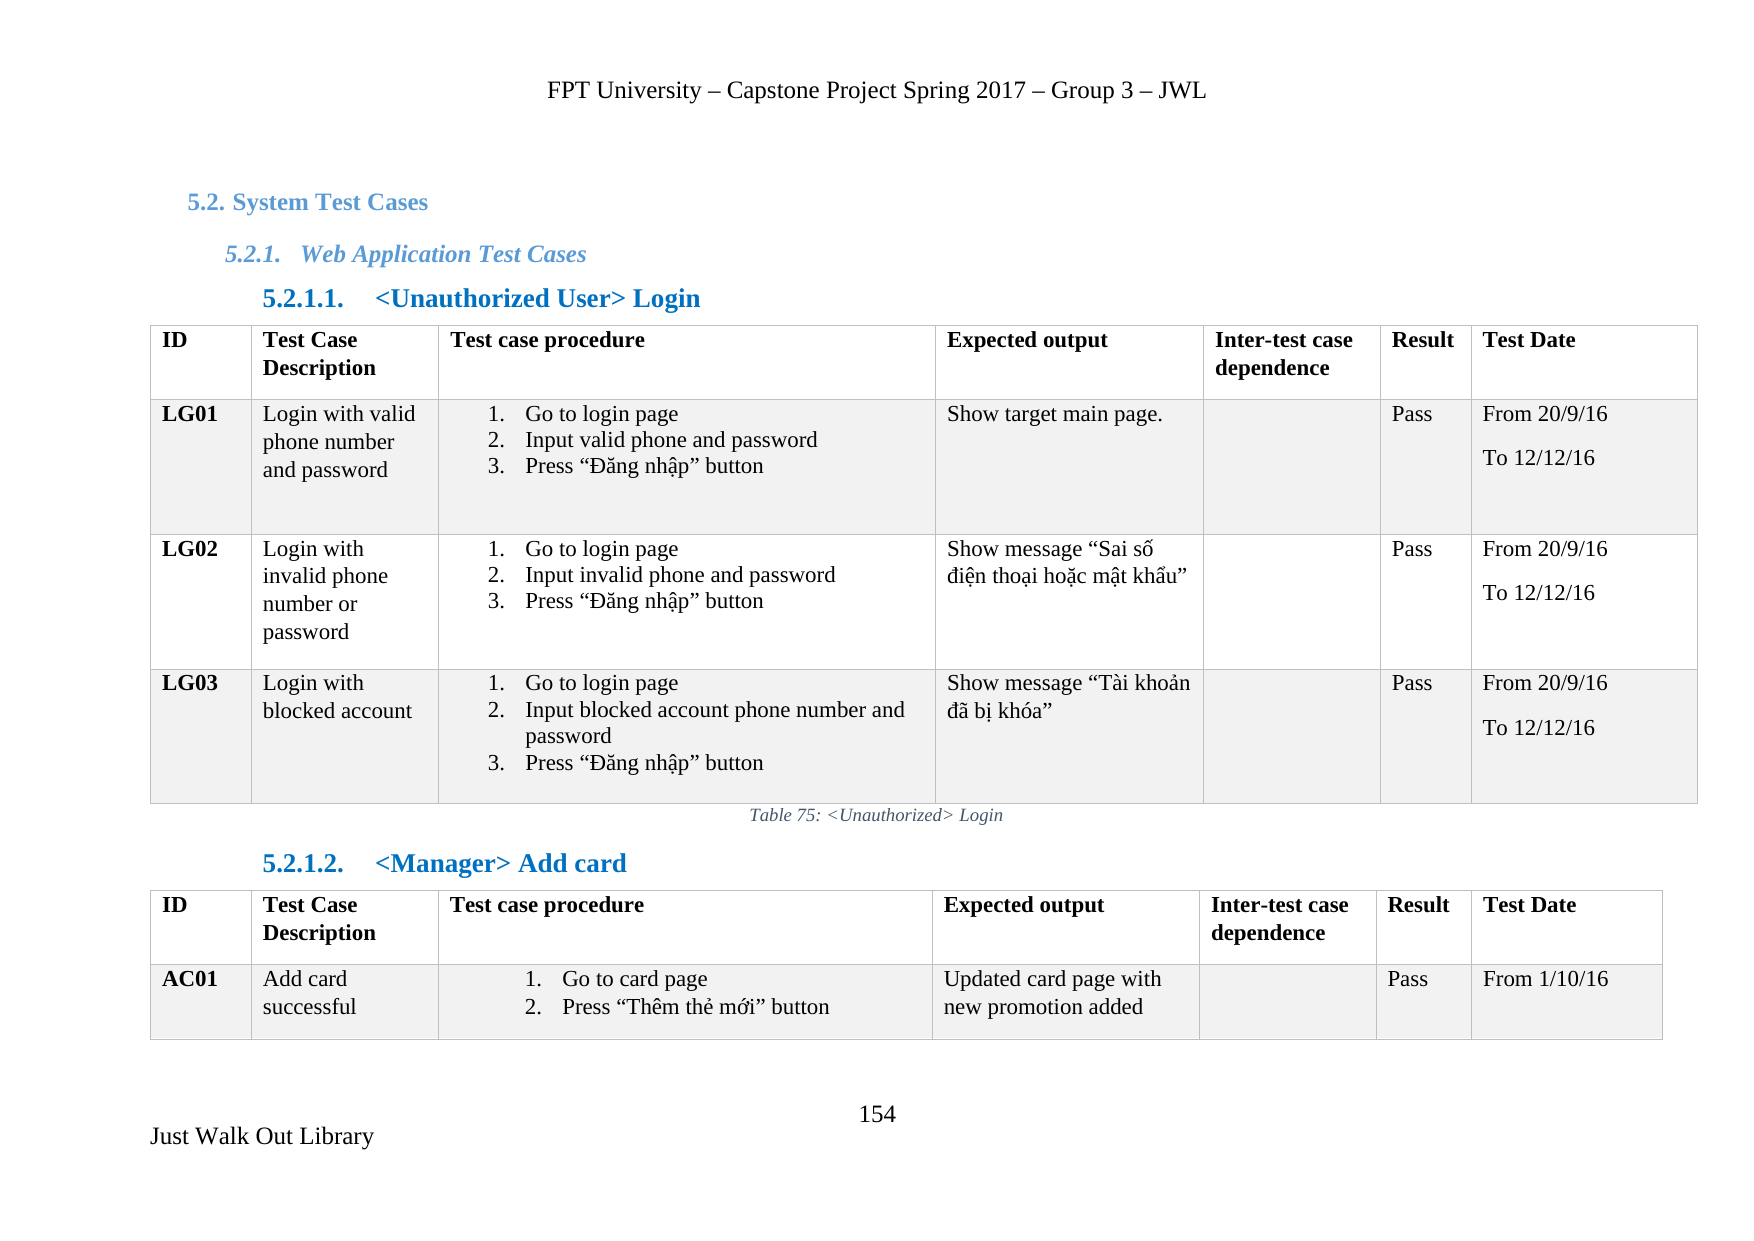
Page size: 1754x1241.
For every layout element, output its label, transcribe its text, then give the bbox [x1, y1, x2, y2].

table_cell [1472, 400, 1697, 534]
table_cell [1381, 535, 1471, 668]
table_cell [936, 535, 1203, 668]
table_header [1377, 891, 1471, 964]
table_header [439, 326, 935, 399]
text <Unauthorized User> Login [262, 282, 1604, 313]
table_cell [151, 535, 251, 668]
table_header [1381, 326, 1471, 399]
subtitle System Test Cases [187, 187, 1604, 216]
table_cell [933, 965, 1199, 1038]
text Table 75: <Unauthorized> Login [150, 804, 1604, 826]
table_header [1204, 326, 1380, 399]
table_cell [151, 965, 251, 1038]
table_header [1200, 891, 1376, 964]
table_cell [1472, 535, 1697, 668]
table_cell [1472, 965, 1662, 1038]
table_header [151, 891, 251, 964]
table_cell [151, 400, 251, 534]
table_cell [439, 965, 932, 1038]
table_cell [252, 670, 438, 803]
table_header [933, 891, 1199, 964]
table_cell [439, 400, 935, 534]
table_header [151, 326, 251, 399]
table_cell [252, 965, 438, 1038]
subtitle Web Application Test Cases [225, 239, 1604, 267]
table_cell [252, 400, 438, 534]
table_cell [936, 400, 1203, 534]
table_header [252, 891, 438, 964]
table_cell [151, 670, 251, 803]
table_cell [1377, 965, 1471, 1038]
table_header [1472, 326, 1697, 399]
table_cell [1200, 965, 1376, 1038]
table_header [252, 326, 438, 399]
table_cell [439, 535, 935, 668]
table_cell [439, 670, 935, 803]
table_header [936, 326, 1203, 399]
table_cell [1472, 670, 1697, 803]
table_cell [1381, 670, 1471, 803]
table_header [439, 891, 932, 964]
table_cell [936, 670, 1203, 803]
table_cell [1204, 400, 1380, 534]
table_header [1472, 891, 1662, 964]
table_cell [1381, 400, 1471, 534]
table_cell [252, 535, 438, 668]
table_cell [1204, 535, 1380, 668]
text <Manager> Add card [262, 847, 1604, 878]
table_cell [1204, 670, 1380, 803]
